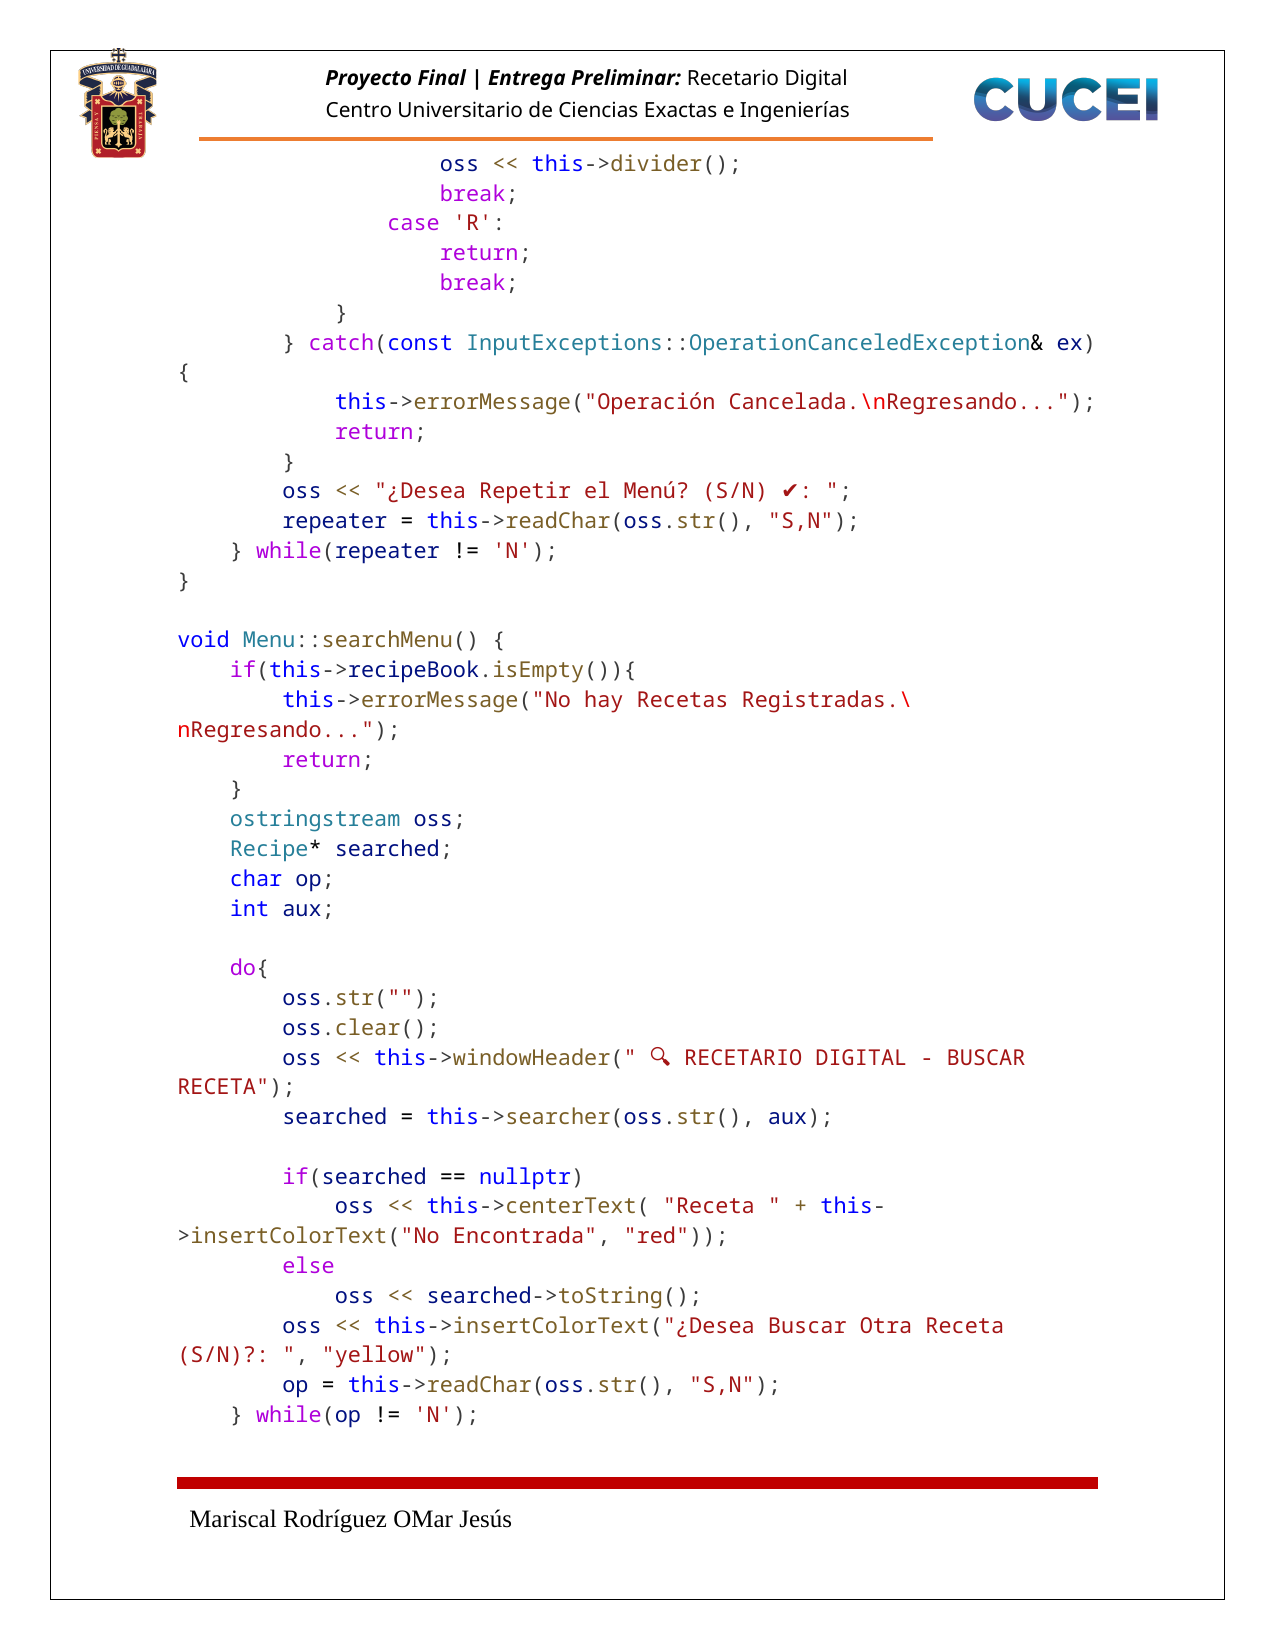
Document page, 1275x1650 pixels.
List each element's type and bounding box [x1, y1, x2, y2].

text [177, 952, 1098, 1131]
picture [78, 48, 157, 158]
picture [967, 64, 1191, 123]
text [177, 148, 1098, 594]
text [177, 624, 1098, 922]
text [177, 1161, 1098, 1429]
